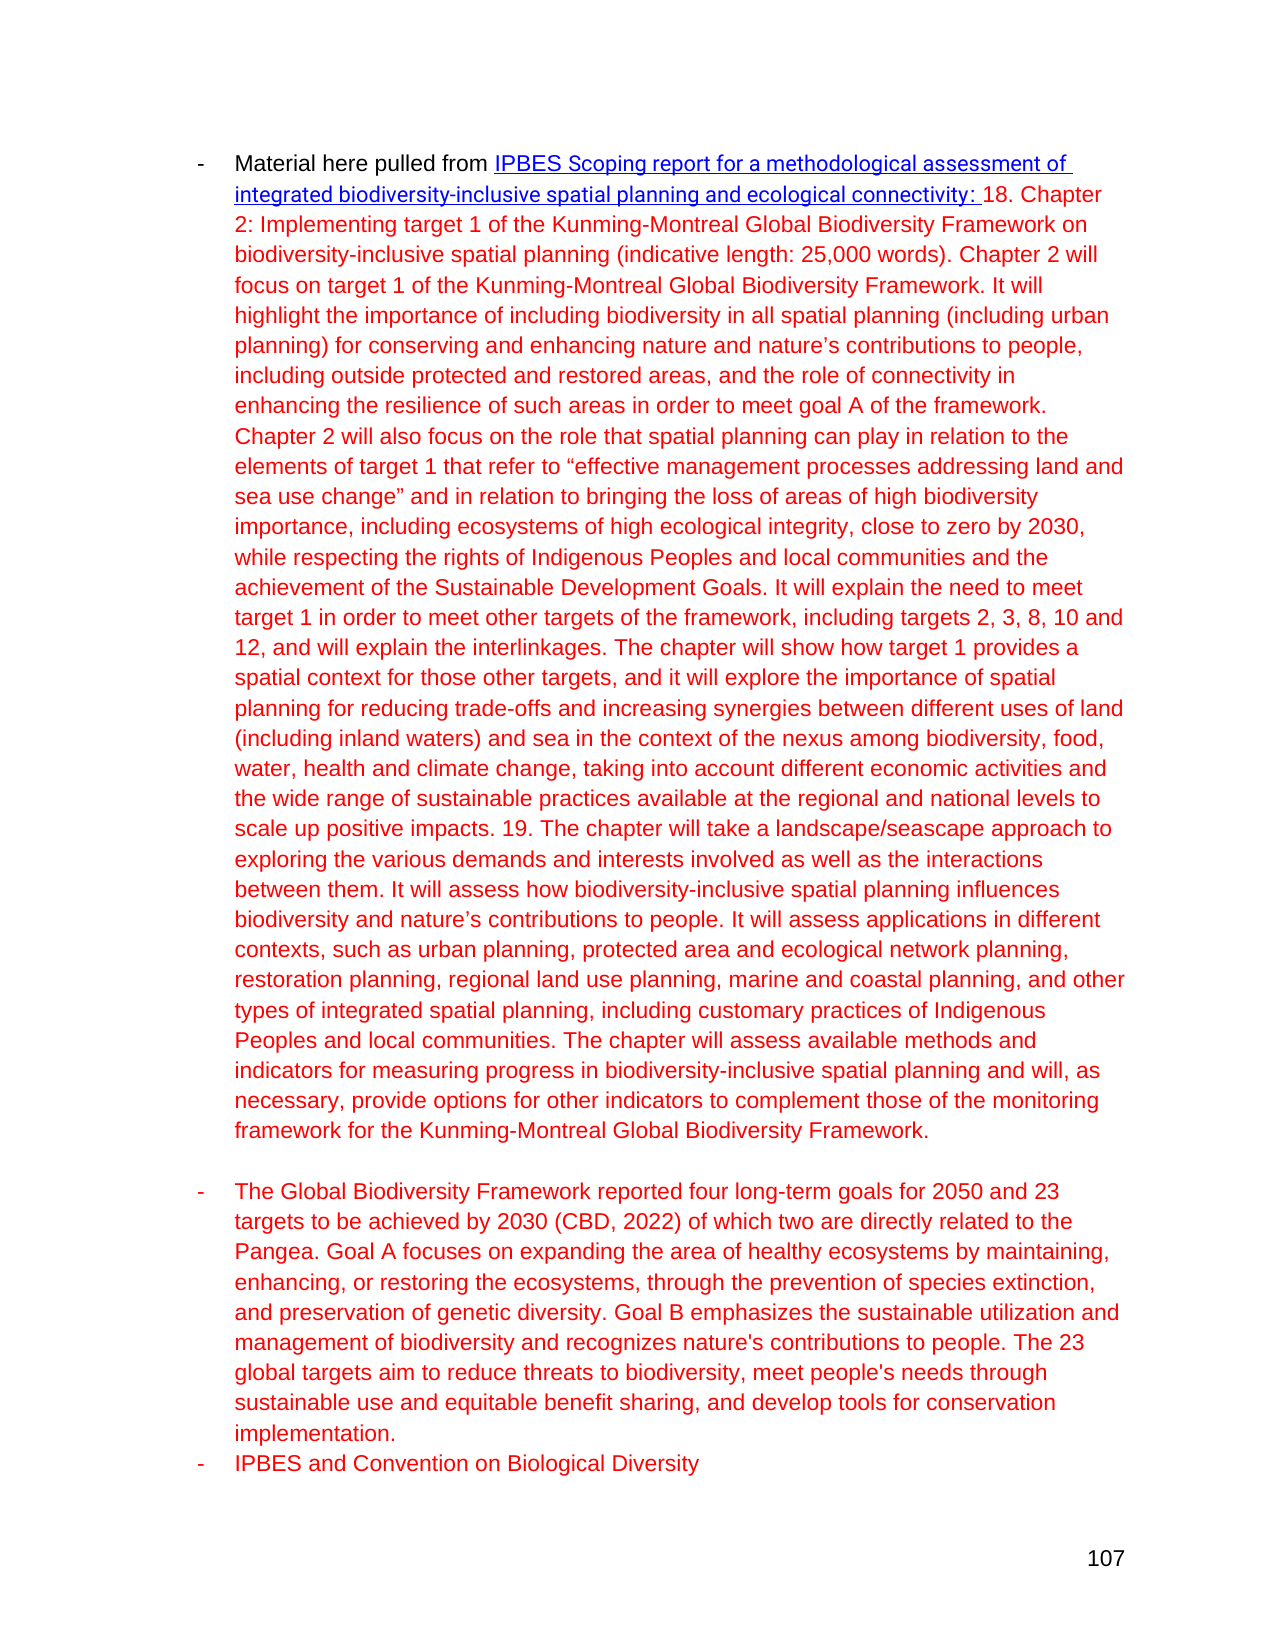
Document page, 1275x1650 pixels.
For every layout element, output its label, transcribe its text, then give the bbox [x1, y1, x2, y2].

list The Global Biodiversity Framework reported four long-term goals for 2050 and 23 targets to be achieved by 2030 (CBD, 2022) of which two are directly related to the Pangea. Goal A focuses on expanding the area of healthy ecosystems by maintaining, enhancing, or restoring the ecosystems, through the prevention of species extinction, and preservation of genetic diversity. Goal B emphasizes the sustainable utilization and management of biodiversity and recognizes nature's contributions to people. The 23 global targets aim to reduce threats to biodiversity, meet people's needs through sustainable use and equitable benefit sharing, and develop tools for conservation implementation. [197, 1178, 1125, 1446]
list Material here pulled from IPBES Scoping report for a methodological assessment of integrated biodiversity-inclusive spatial planning and ecological connectivity: 18. Chapter 2: Implementing target 1 of the Kunming-Montreal Global Biodiversity Framework on biodiversity-inclusive spatial planning (indicative length: 25,000 words). Chapter 2 will focus on target 1 of the Kunming-Montreal Global Biodiversity Framework. It will highlight the importance of including biodiversity in all spatial planning (including urban planning) for conserving and enhancing nature and nature’s contributions to people, including outside protected and restored areas, and the role of connectivity in enhancing the resilience of such areas in order to meet goal A of the framework. Chapter 2 will also focus on the role that spatial planning can play in relation to the elements of target 1 that refer to “effective management processes addressing land and sea use change” and in relation to bringing the loss of areas of high biodiversity importance, including ecosystems of high ecological integrity, close to zero by 2030, while respecting the rights of Indigenous Peoples and local communities and the achievement of the Sustainable Development Goals. It will explain the need to meet target 1 in order to meet other targets of the framework, including targets 2, 3, 8, 10 and 12, and will explain the interlinkages. The chapter will show how target 1 provides a spatial context for those other targets, and it will explore the importance of spatial planning for reducing trade-offs and increasing synergies between different uses of land (including inland waters) and sea in the context of the nexus among biodiversity, food, water, health and climate change, taking into account different economic activities and the wide range of sustainable practices available at the regional and national levels to scale up positive impacts. 19. The chapter will take a landscape/seascape approach to exploring the various demands and interests involved as well as the interactions between them. It will assess how biodiversity-inclusive spatial planning influences biodiversity and nature’s contributions to people. It will assess applications in different contexts, such as urban planning, protected area and ecological network planning, restoration planning, regional land use planning, marine and coastal planning, and other types of integrated spatial planning, including customary practices of Indigenous Peoples and local communities. The chapter will assess available methods and indicators for measuring progress in biodiversity-inclusive spatial planning and will, as necessary, provide options for other indicators to complement those of the monitoring framework for the Kunming-Montreal Global Biodiversity Framework. [197, 150, 1125, 1144]
list IPBES and Convention on Biological Diversity [197, 1450, 1125, 1476]
